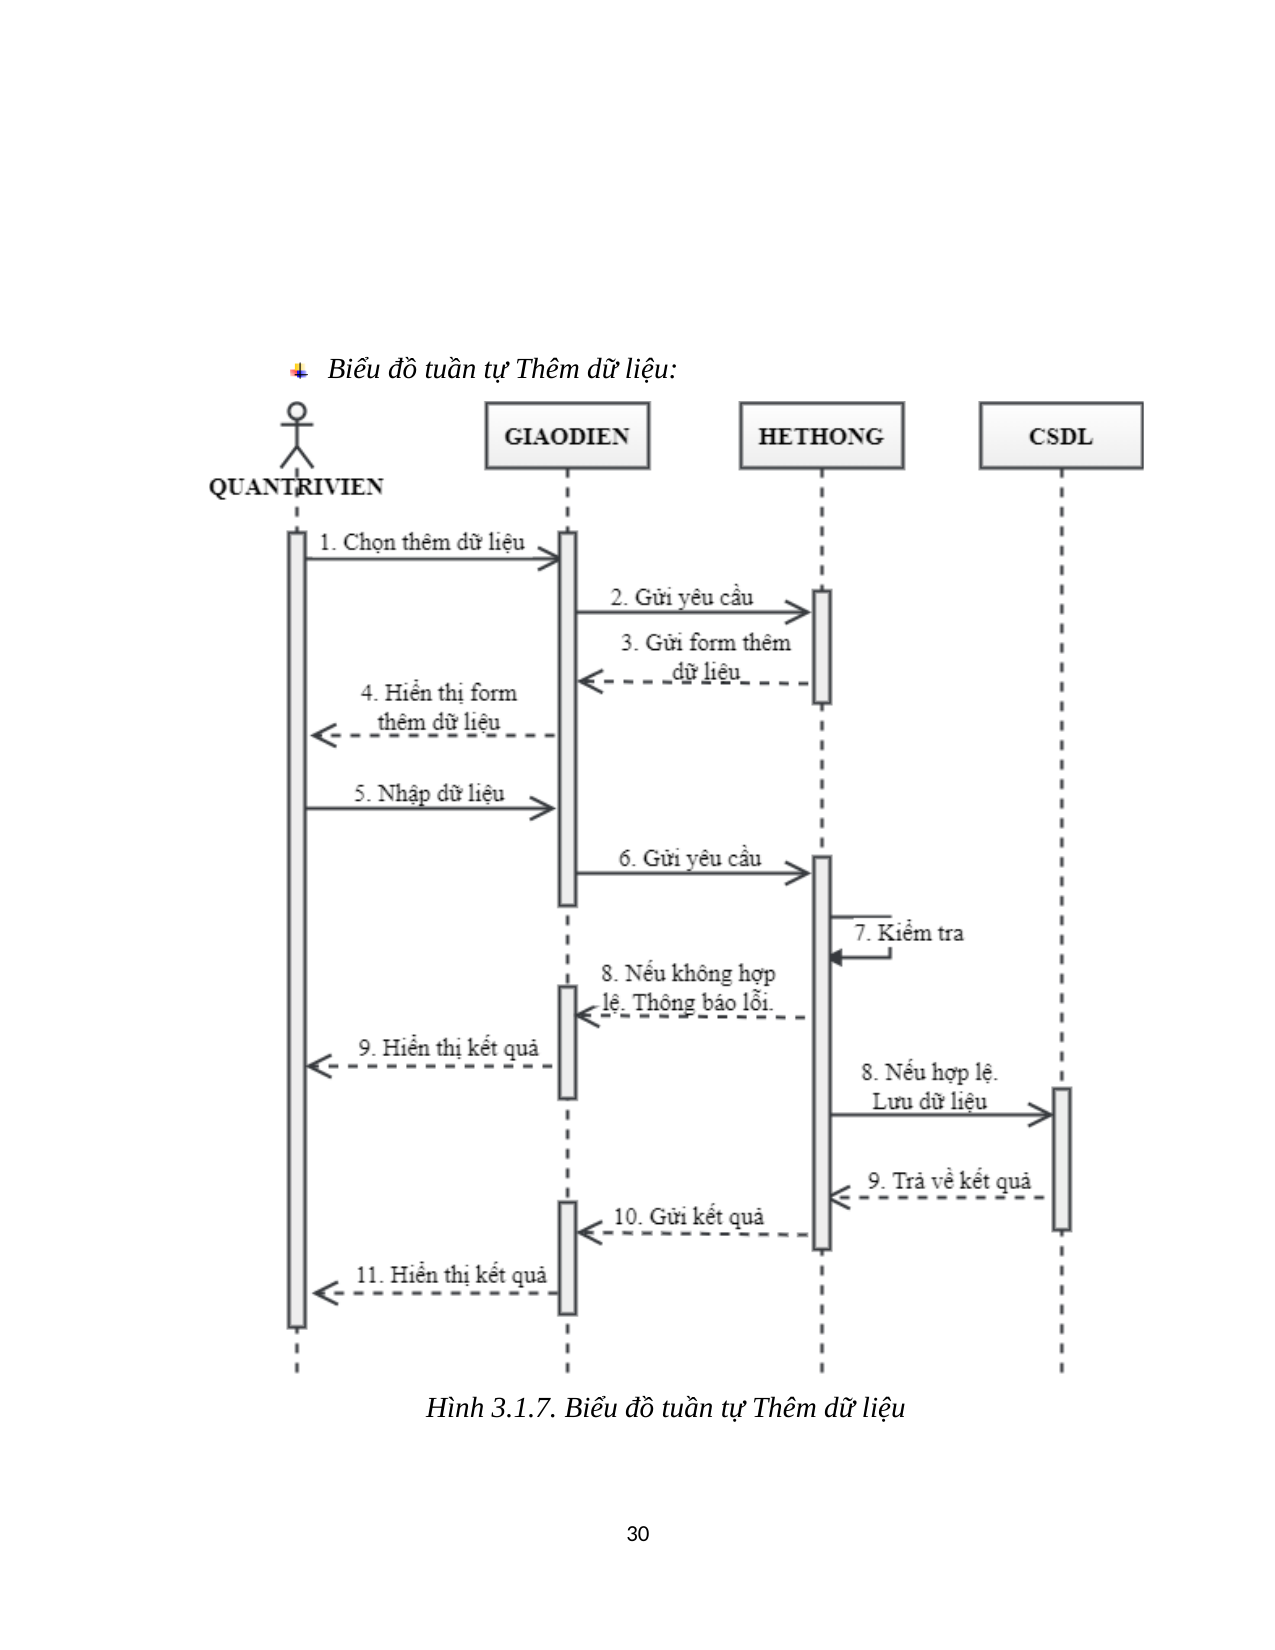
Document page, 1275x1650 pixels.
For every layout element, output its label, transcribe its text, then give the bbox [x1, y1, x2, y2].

list Biểu đồ tuần tự Thêm dữ liệu: [290, 351, 1125, 385]
picture [209, 401, 1144, 1377]
list Hình 3.1.7. Biểu đồ tuần tự Thêm dữ liệu [209, 1391, 1125, 1424]
picture [290, 361, 308, 379]
